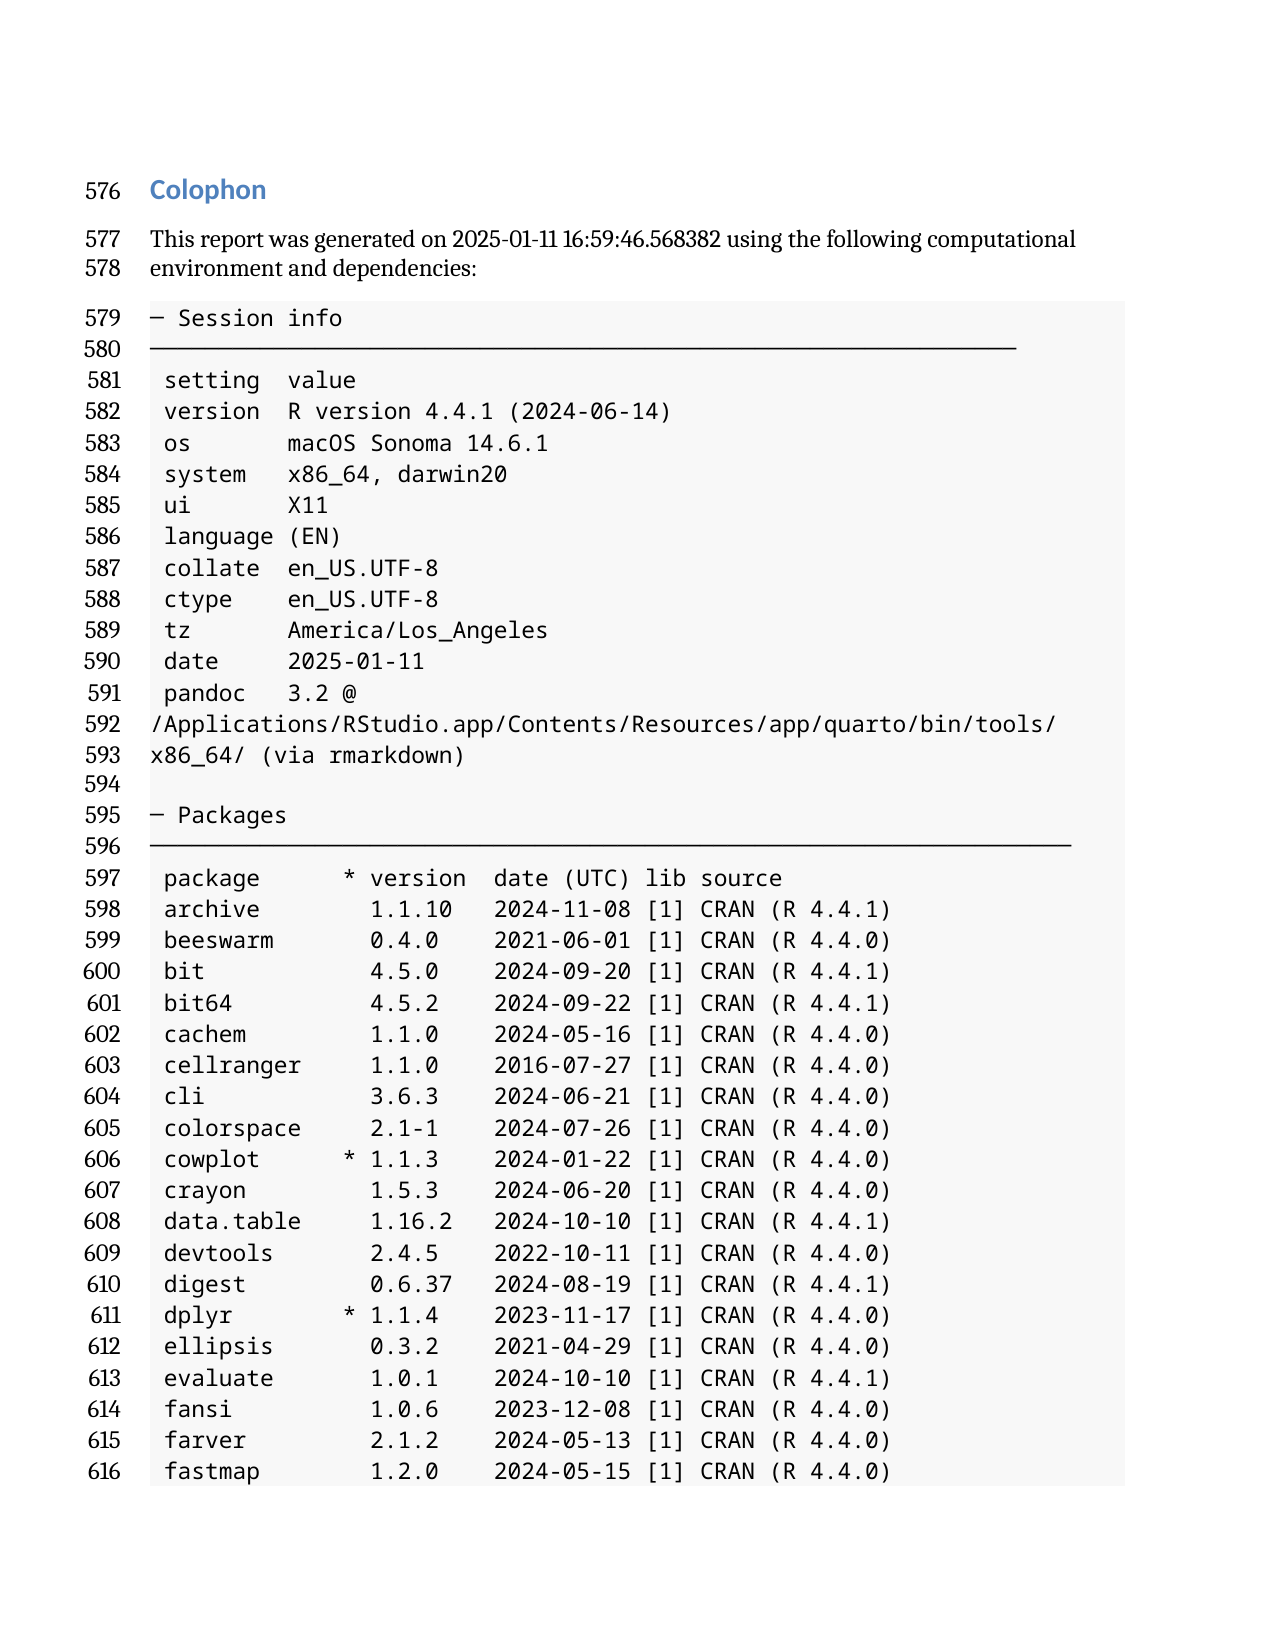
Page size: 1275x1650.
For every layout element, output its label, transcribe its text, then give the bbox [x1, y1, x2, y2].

text This report was generated on 2025-01-11 16:59:46.568382 using the following computational environment and dependencies: [150, 225, 1125, 283]
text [150, 301, 1125, 1486]
subtitle Colophon [150, 171, 1125, 206]
